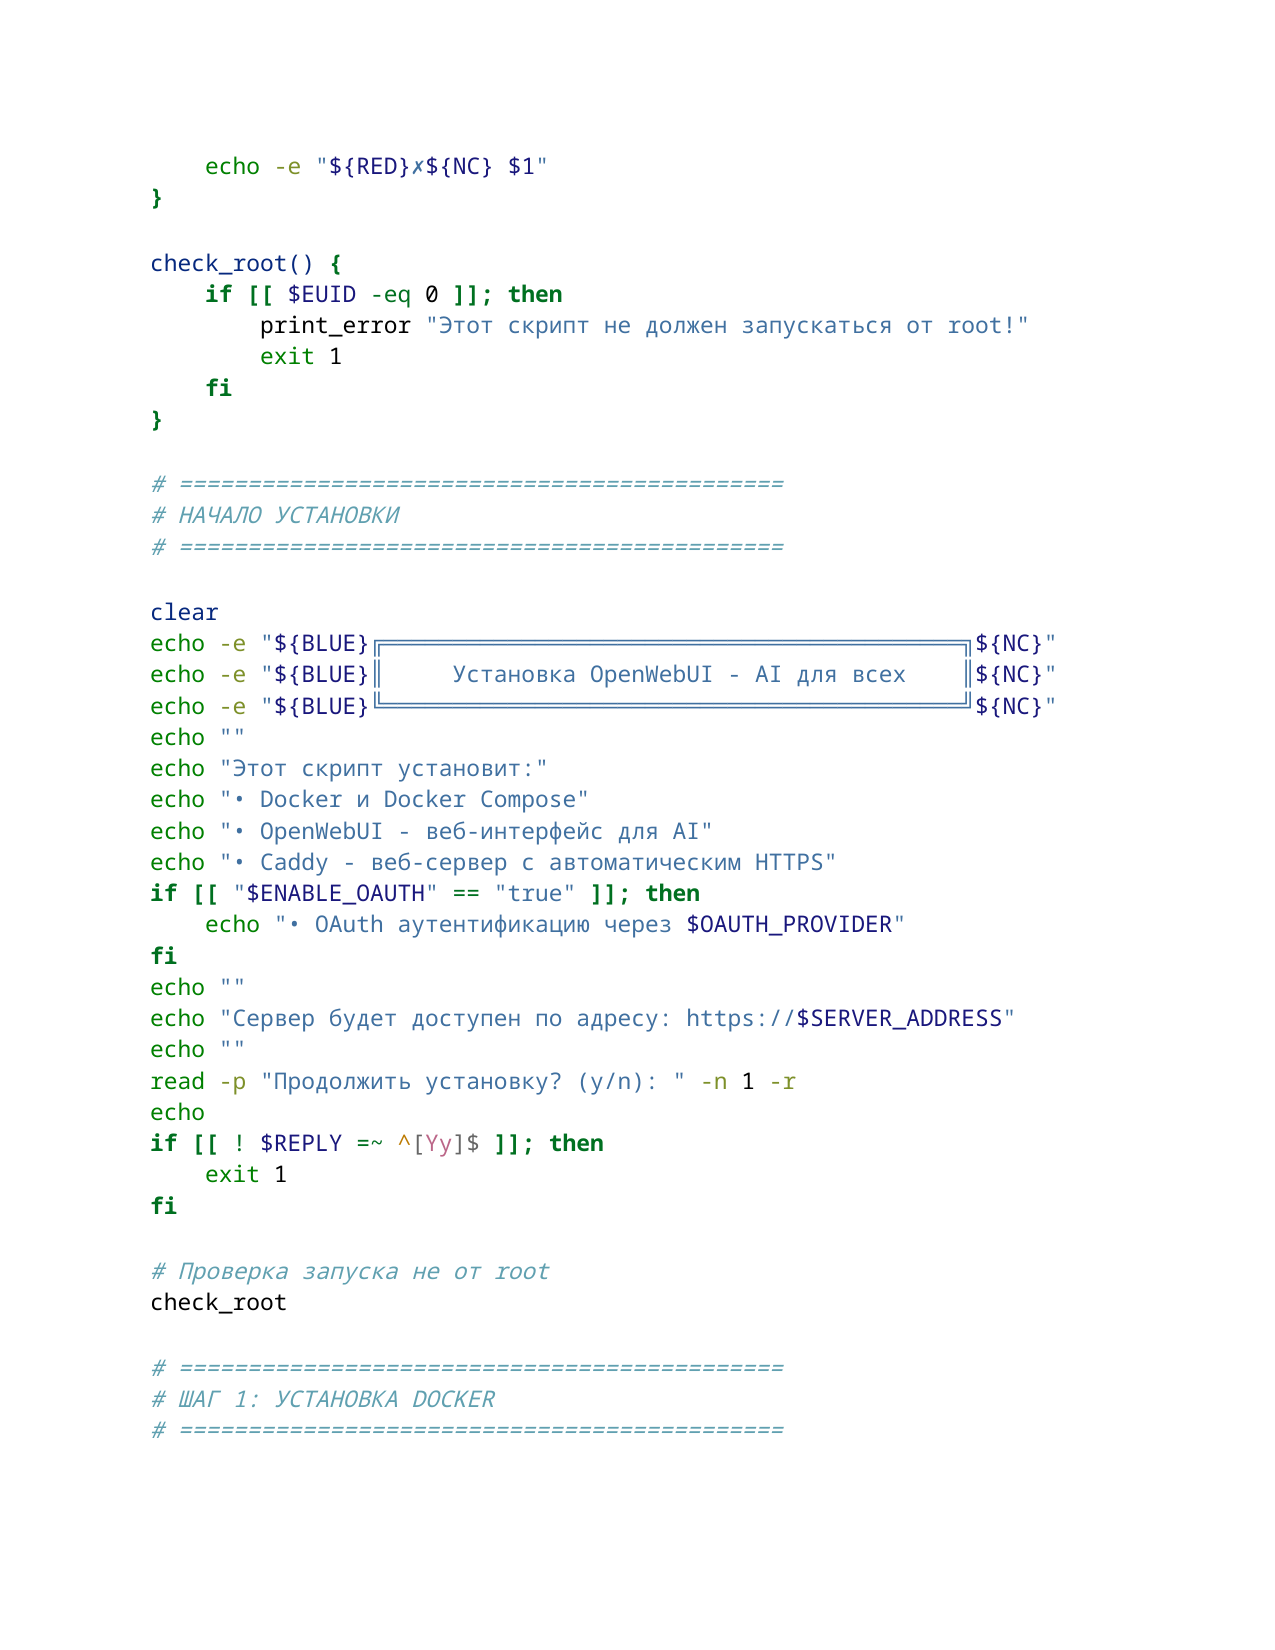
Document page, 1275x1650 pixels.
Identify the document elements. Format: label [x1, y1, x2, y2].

text [150, 150, 1125, 1479]
